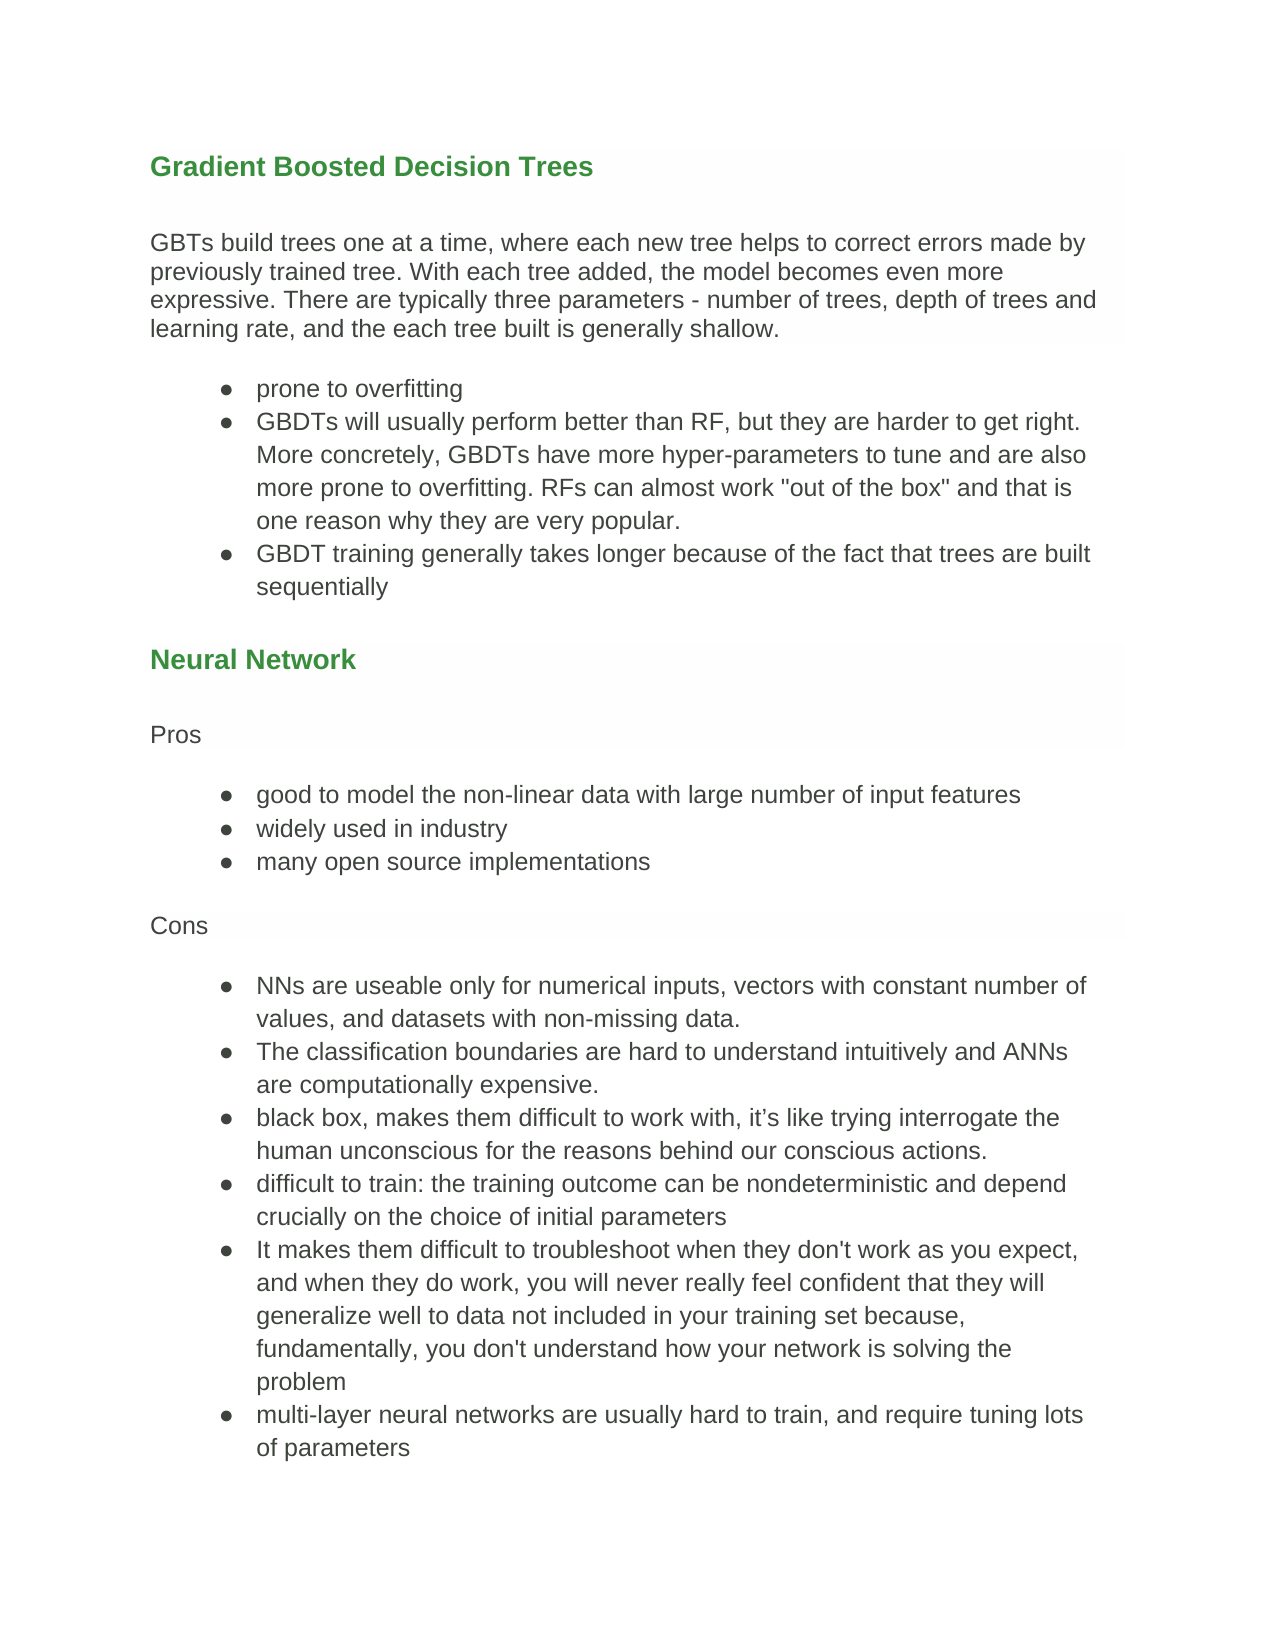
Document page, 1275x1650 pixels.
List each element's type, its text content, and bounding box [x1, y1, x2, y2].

list prone to overfitting [219, 374, 1094, 403]
list The classification boundaries are hard to understand intuitively and ANNs are computationally expensive. [219, 1037, 1094, 1099]
text Pros [150, 721, 1125, 749]
list NNs are useable only for numerical inputs, vectors with constant number of values, and datasets with non-missing data. [219, 971, 1094, 1033]
subtitle Neural Network [150, 643, 1125, 675]
list widely used in industry [219, 813, 1094, 842]
list black box, makes them difficult to work with, it’s like trying interrogate the human unconscious for the reasons behind our conscious actions. [219, 1103, 1094, 1165]
text Cons [150, 911, 1125, 939]
text GBTs build trees one at a time, where each new tree helps to correct errors made by previously trained tree. With each tree added, the model becomes even more expressive. There are typically three parameters - number of trees, depth of trees and learning rate, and the each tree built is generally shallow. [150, 228, 1125, 343]
list multi-layer neural networks are usually hard to train, and require tuning lots of parameters [219, 1400, 1094, 1462]
subtitle Gradient Boosted Decision Trees [150, 150, 1125, 182]
list good to model the non-linear data with large number of input features [219, 781, 1094, 809]
list It makes them difficult to troubleshoot when they don't work as you expect, and when they do work, you will never really feel confident that they will generalize well to data not included in your training set because, fundamentally, you don't understand how your network is solving the problem [219, 1235, 1094, 1396]
list GBDT training generally takes longer because of the fact that trees are built sequentially [219, 539, 1094, 601]
list many open source implementations [219, 847, 1094, 875]
list GBDTs will usually perform better than RF, but they are harder to get right. More concretely, GBDTs have more hyper-parameters to tune and are also more prone to overfitting. RFs can almost work "out of the box" and that is one reason why they are very popular. [219, 407, 1094, 535]
list difficult to train: the training outcome can be nondeterministic and depend crucially on the choice of initial parameters [219, 1169, 1094, 1231]
